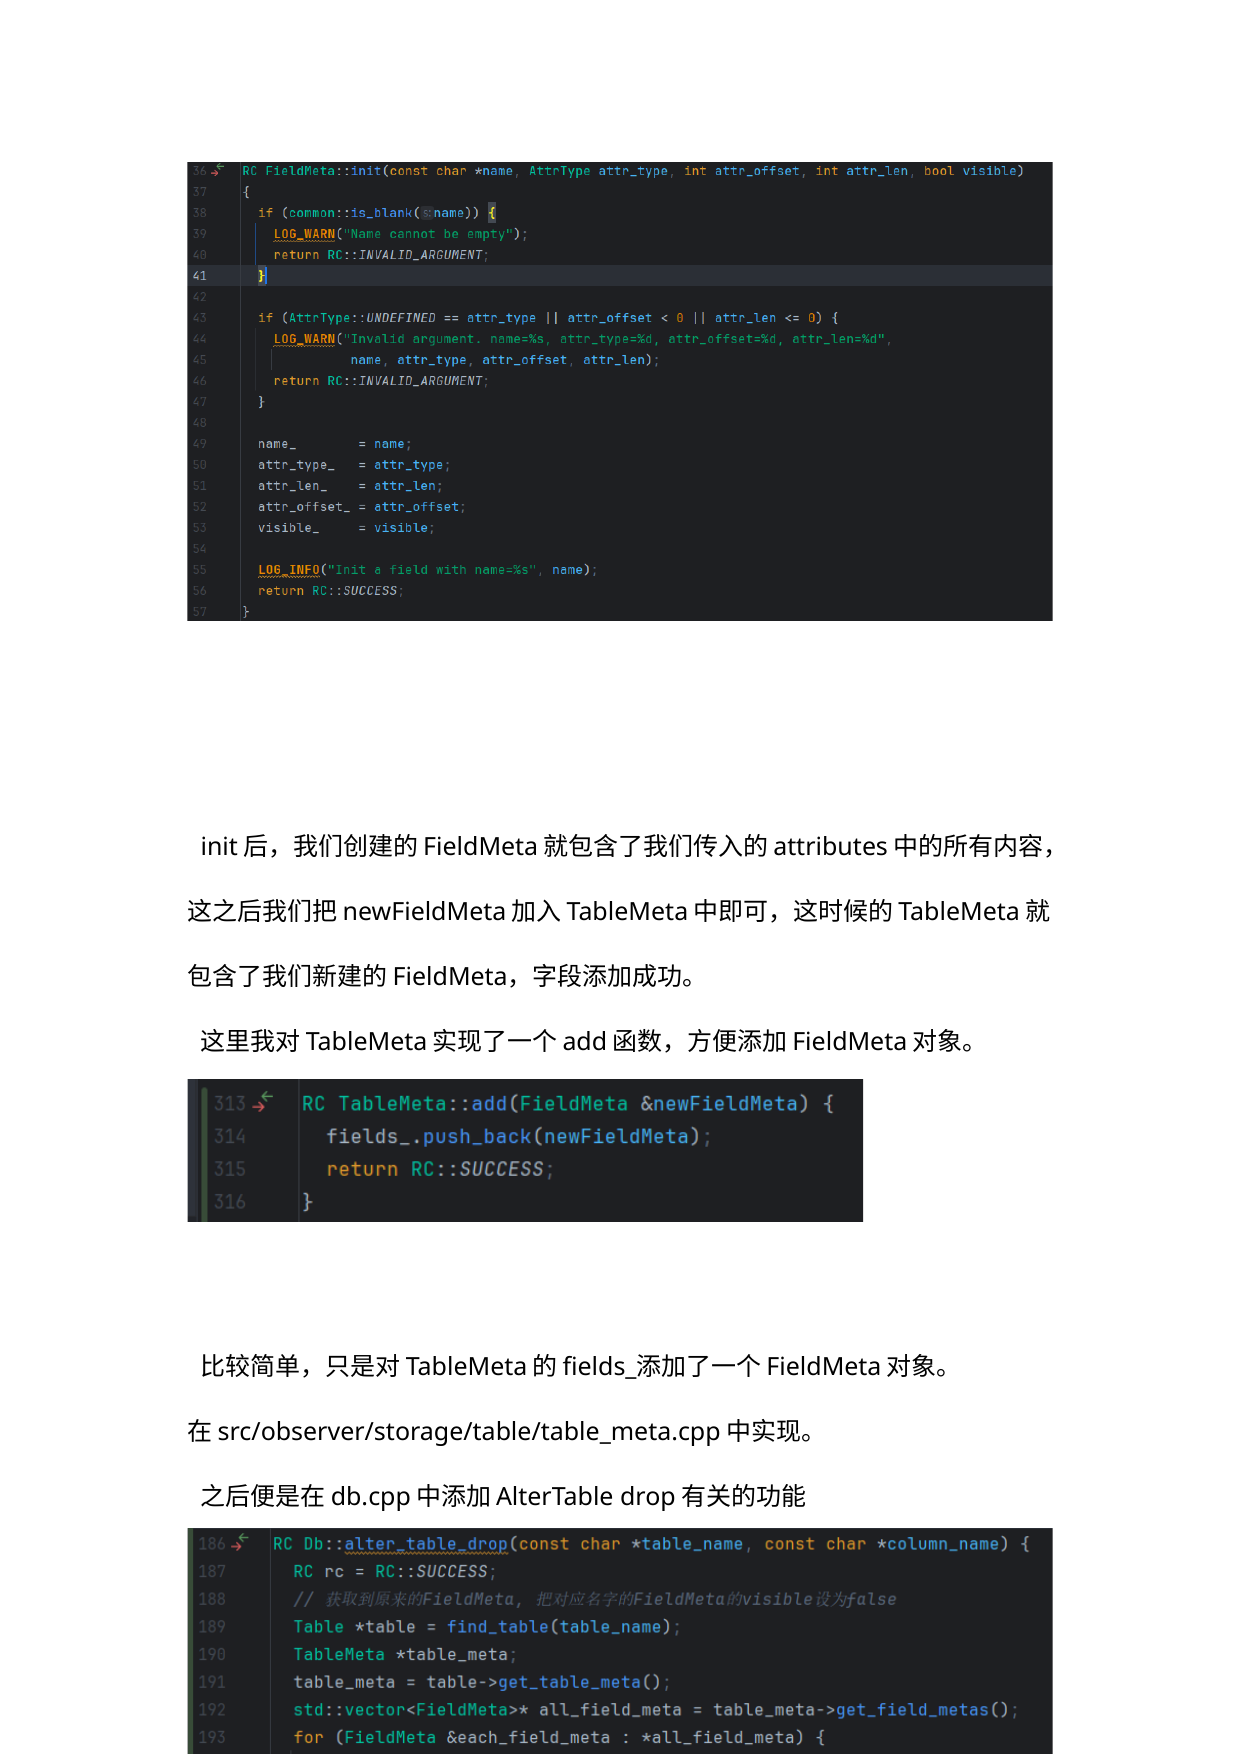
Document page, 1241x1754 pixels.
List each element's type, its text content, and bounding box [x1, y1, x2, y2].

picture [187, 162, 1053, 621]
text 这里我对TableMeta实现了一个add函数，方便添加FieldMeta对象。 [187, 1007, 1053, 1072]
text init后，我们创建的FieldMeta就包含了我们传入的attributes中的所有内容，这之后我们把newFieldMeta加入TableMeta中即可，这时候的TableMeta就包含了我们新建的FieldMeta，字段添加成功。 [187, 621, 1053, 1007]
picture [187, 1079, 864, 1222]
picture [187, 1528, 1053, 1754]
text 之后便是在db.cpp中添加AlterTable drop有关的功能 [187, 1462, 1053, 1527]
